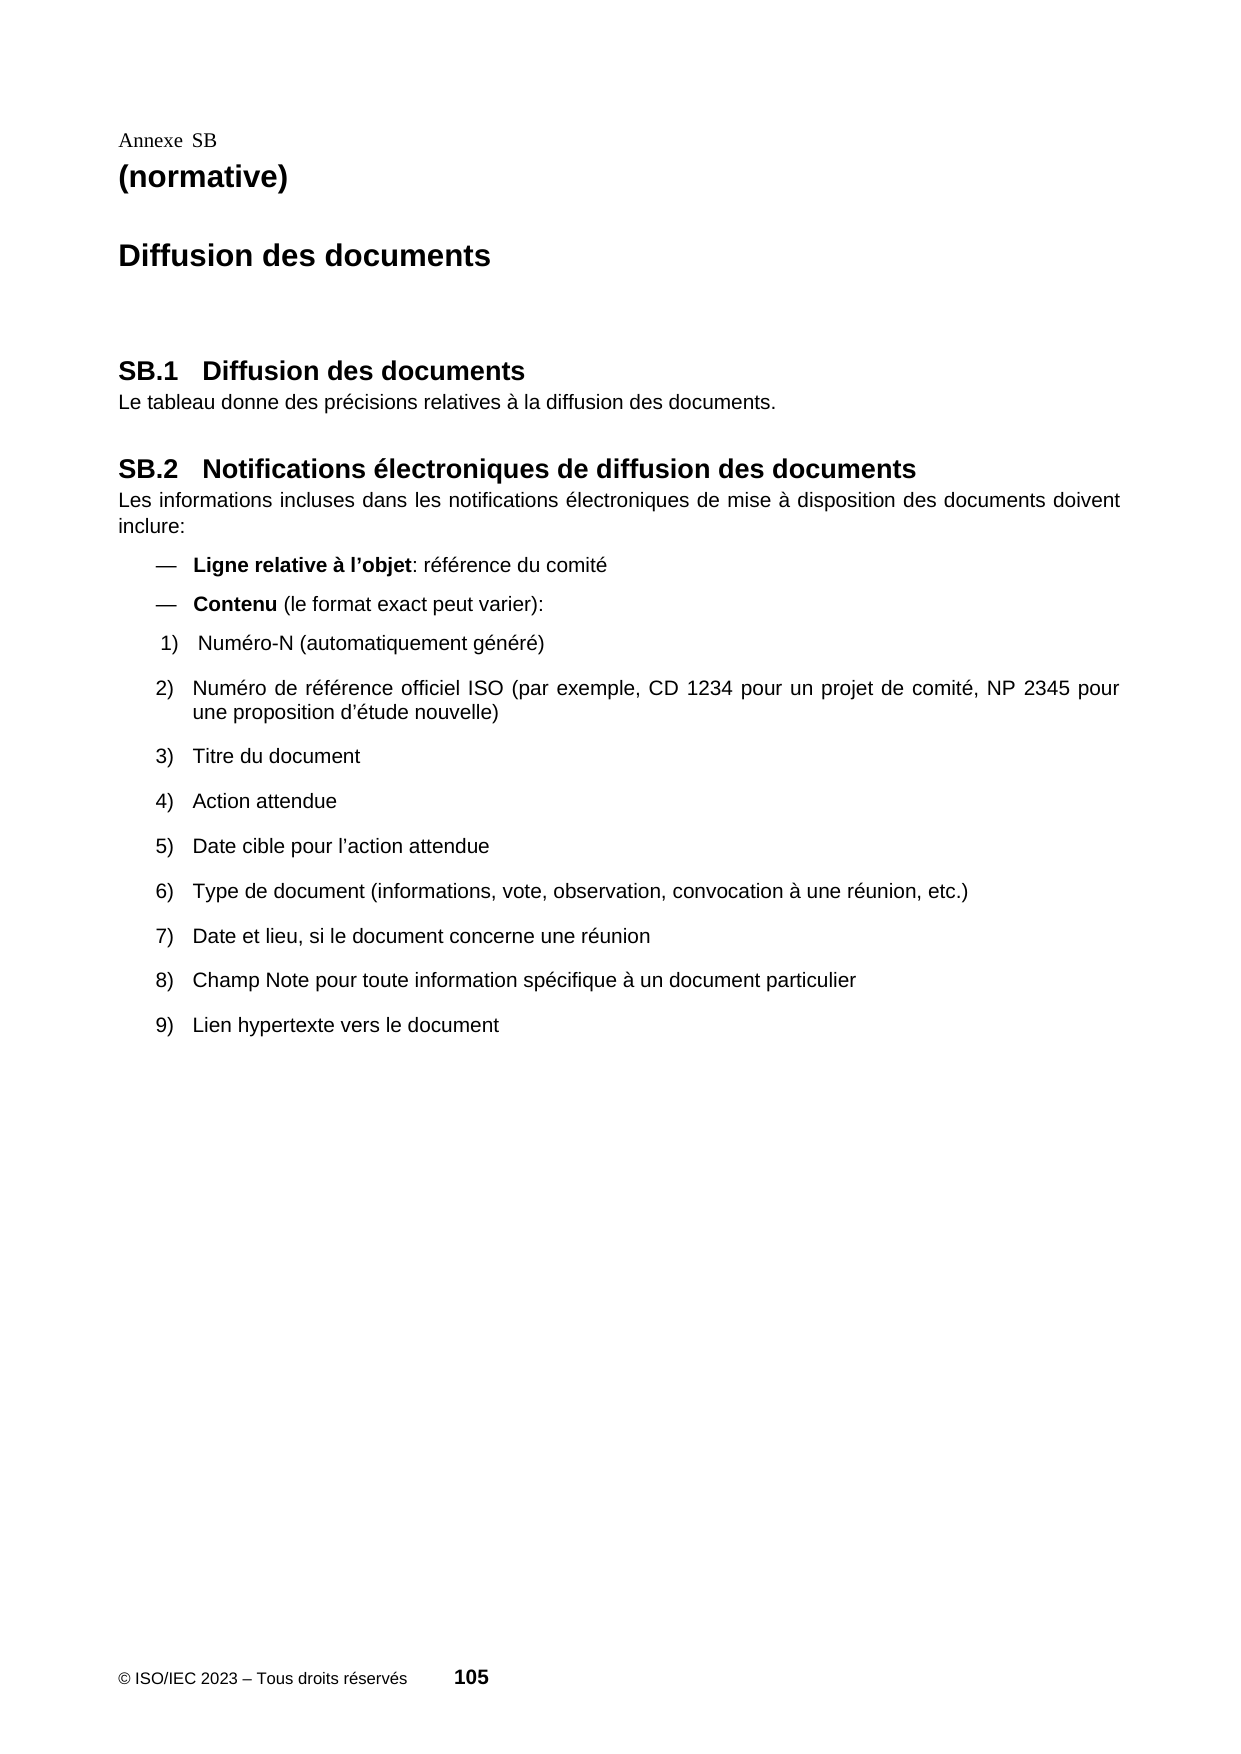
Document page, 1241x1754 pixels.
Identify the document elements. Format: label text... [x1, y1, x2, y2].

list Numéro de référence officiel ISO (par exemple, CD 1234 pour un projet de comité, NP 2345 pour une proposition d’étude nouvelle) [155, 676, 1122, 723]
list Ligne relative à l’objet: référence du comité [156, 553, 1122, 577]
text Le tableau donne des précisions relatives à la diffusion des documents. [118, 389, 1122, 413]
list Champ Note pour toute information spécifique à un document particulier [155, 968, 1122, 992]
list Type de document (informations, vote, observation, convocation à une réunion, etc.) [155, 879, 1122, 903]
text (normative) Diffusion des documents [118, 118, 1122, 272]
list Date et lieu, si le document concerne une réunion [155, 923, 1122, 947]
text Notifications électroniques de diffusion des documents [118, 453, 1122, 485]
list Date cible pour l’action attendue [155, 834, 1122, 858]
text Les informations incluses dans les notifications électroniques de mise à disposition des documents doivent inclure: [118, 488, 1122, 538]
list Action attendue [155, 789, 1122, 813]
list Contenu (le format exact peut varier): [156, 592, 1122, 616]
list Numéro-N (automatiquement généré) [160, 631, 1122, 655]
list Titre du document [155, 744, 1122, 768]
text Diffusion des documents [118, 355, 1122, 386]
list Lien hypertexte vers le document [155, 1013, 1122, 1037]
